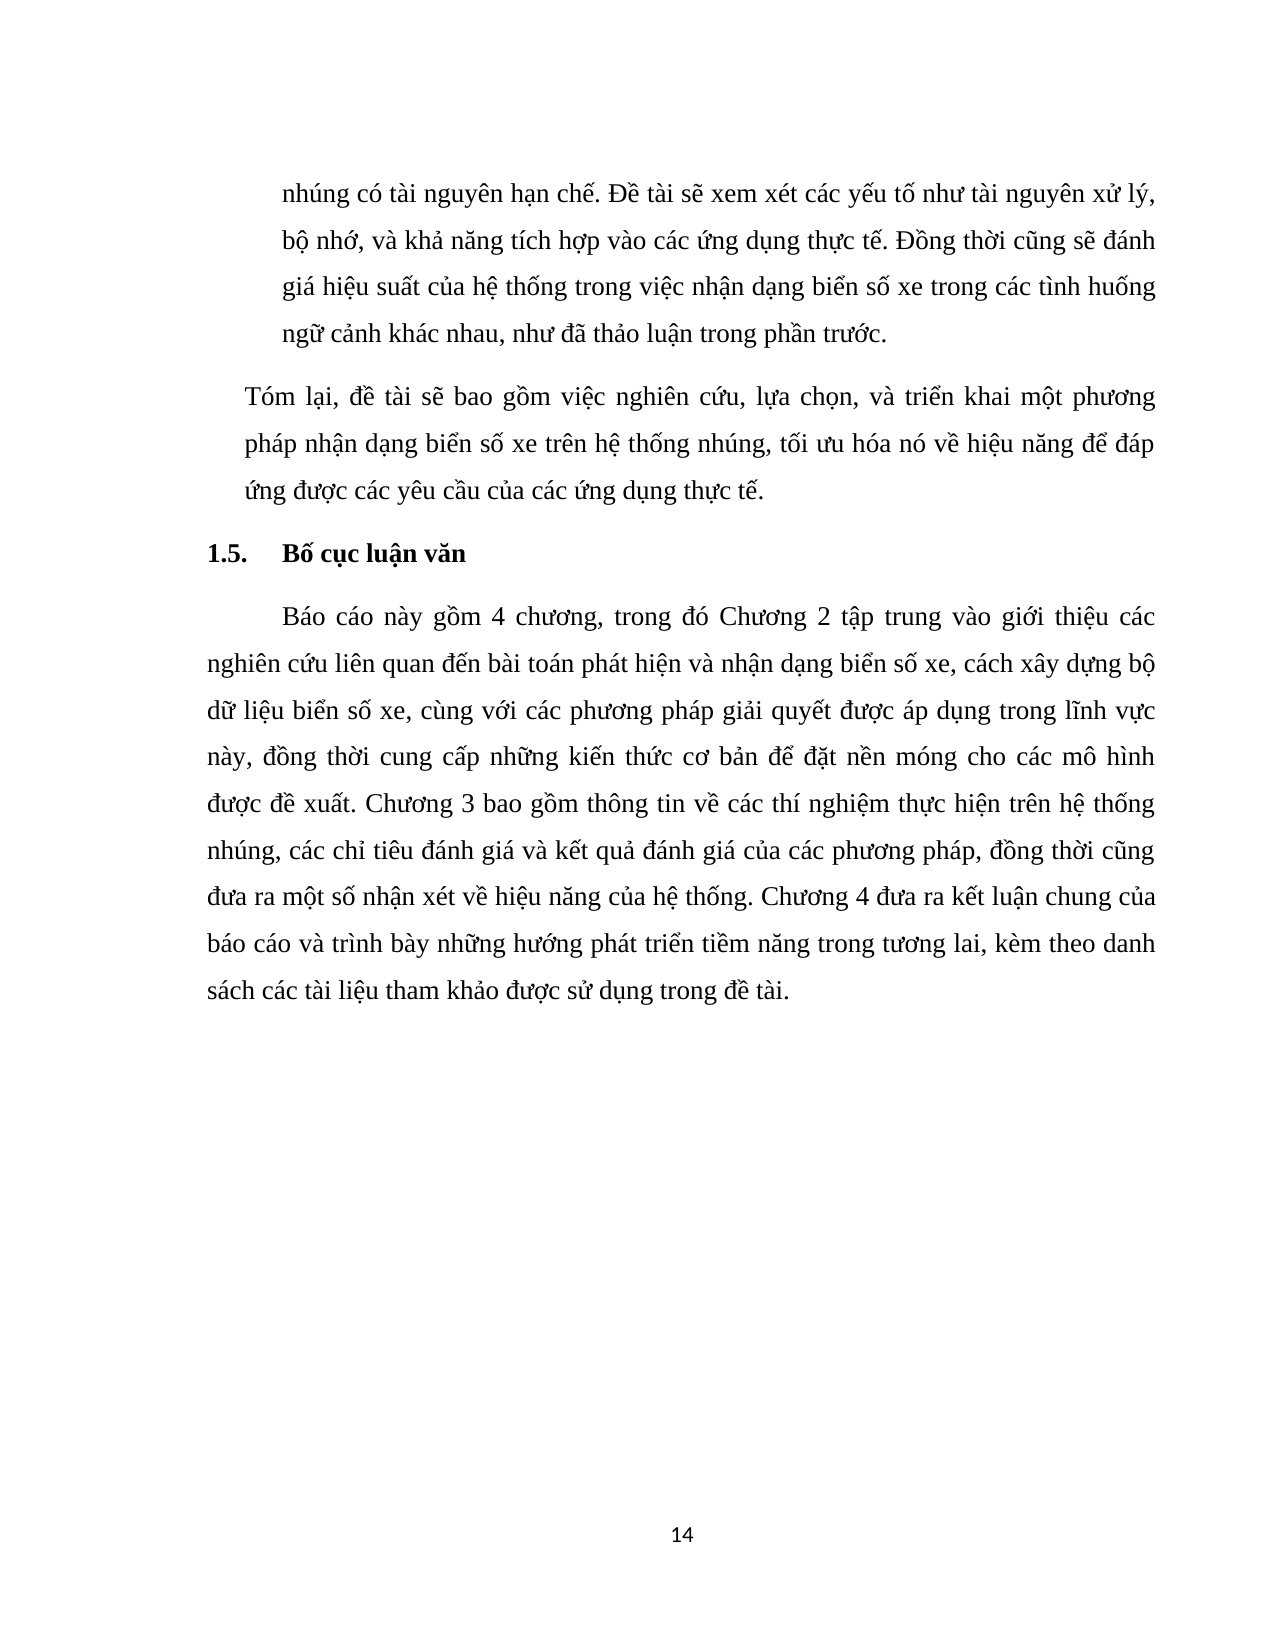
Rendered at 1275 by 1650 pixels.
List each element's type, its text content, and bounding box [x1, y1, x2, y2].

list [244, 177, 1157, 348]
text Tóm lại, đề tài sẽ bao gồm việc nghiên cứu, lựa chọn, và triển khai một phương pháp nhận dạng biển số xe trên hệ thống nhúng, tối ưu hóa nó về hiệu năng để đáp ứng được các yêu cầu của các ứng dụng thực tế. [244, 381, 1157, 505]
text Báo cáo này gồm 4 chương, trong đó Chương 2 tập trung vào giới thiệu các nghiên cứu liên quan đến bài toán phát hiện và nhận dạng biển số xe, cách xây dựng bộ dữ liệu biển số xe, cùng với các phương pháp giải quyết được áp dụng trong lĩnh vực này, đồng thời cung cấp những kiến thức cơ bản để đặt nền móng cho các mô hình được đề xuất. Chương 3 bao gồm thông tin về các thí nghiệm thực hiện trên hệ thống nhúng, các chỉ tiêu đánh giá và kết quả đánh giá của các phương pháp, đồng thời cũng đưa ra một số nhận xét về hiệu năng của hệ thống. Chương 4 đưa ra kết luận chung của báo cáo và trình bày những hướng phát triển tiềm năng trong tương lai, kèm theo danh sách các tài liệu tham khảo được sử dụng trong đề tài. [207, 601, 1157, 1005]
list Bố cục luận văn [207, 537, 1157, 568]
